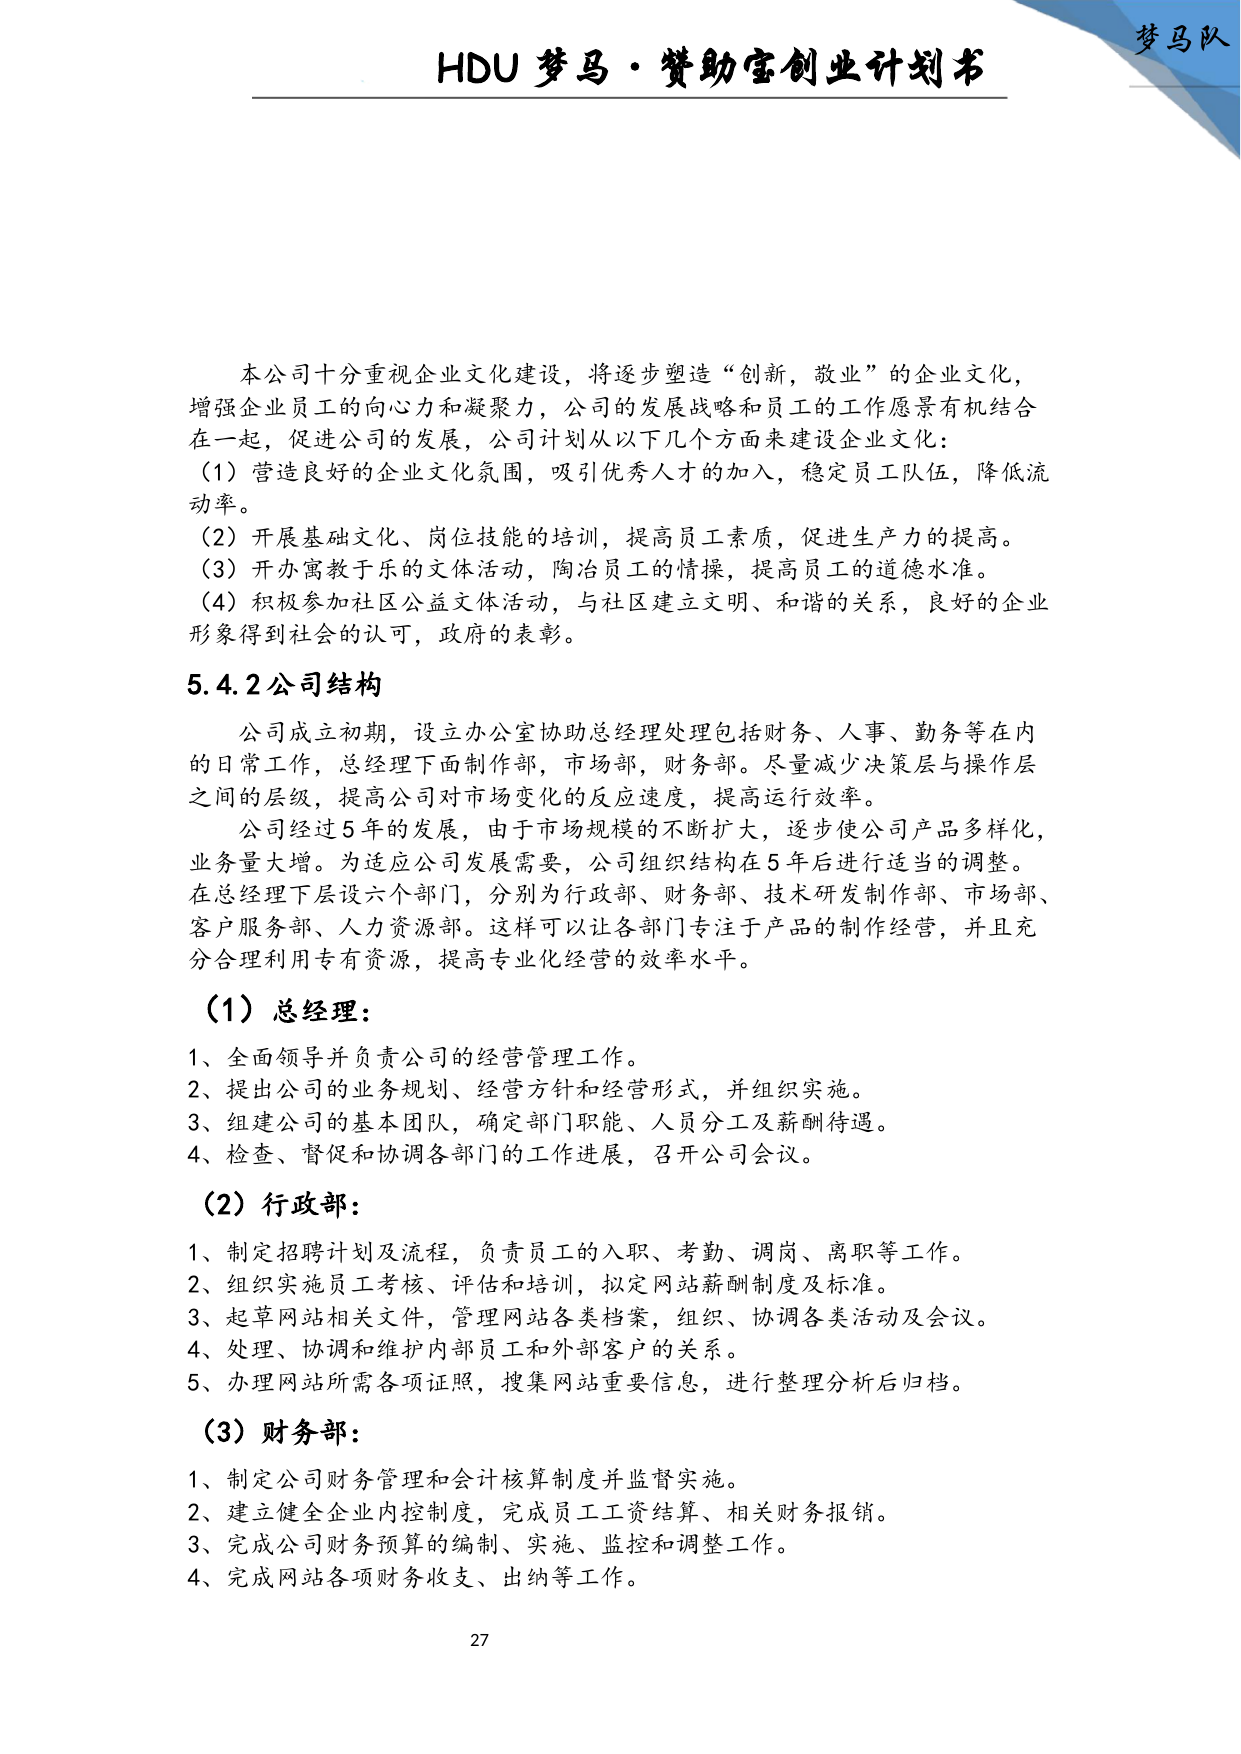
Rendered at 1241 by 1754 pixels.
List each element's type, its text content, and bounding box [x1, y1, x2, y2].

picture [252, 0, 1241, 163]
list 5.4.2公司结构 [187, 649, 1053, 714]
list 2、建立健全企业内控制度，完成员工工资结算、相关财务报销。 [187, 1494, 1053, 1527]
list 4、检查、督促和协调各部门的工作进展，召开公司会议。 [187, 1137, 1053, 1169]
list 营造良好的企业文化氛围，吸引优秀人才的加入，稳定员工队伍，降低流动率。 [187, 454, 1053, 519]
list （4）积极参加社区公益文体活动，与社区建立文明、和谐的关系，良好的企业形象得到社会的认可，政府的表彰。 [187, 584, 1053, 649]
list 开办寓教于乐的文体活动，陶冶员工的情操，提高员工的道德水准。 [187, 552, 1053, 584]
list 4、完成网站各项财务收支、出纳等工作。 [187, 1559, 1053, 1592]
list 公司成立初期，设立办公室协助总经理处理包括财务、人事、勤务等在内的日常工作，总经理下面制作部，市场部，财务部。尽量减少决策层与操作层之间的层级，提高公司对市场变化的反应速度，提高运行效率。 [187, 714, 1053, 812]
list 3、组建公司的基本团队，确定部门职能、人员分工及薪酬待遇。 [187, 1104, 1053, 1137]
list 5、办理网站所需各项证照，搜集网站重要信息，进行整理分析后归档。 [187, 1364, 1053, 1397]
list 开展基础文化、岗位技能的培训，提高员工素质，促进生产力的提高。 [187, 519, 1053, 552]
list 本公司十分重视企业文化建设，将逐步塑造“创新，敬业”的企业文化，增强企业员工的向心力和凝聚力，公司的发展战略和员工的工作愿景有机结合在一起，促进公司的发展，公司计划从以下几个方面来建设企业文化： [187, 357, 1053, 454]
list 2、提出公司的业务规划、经营方针和经营形式，并组织实施。 [187, 1072, 1053, 1104]
list 3、起草网站相关文件，管理网站各类档案，组织、协调各类活动及会议。 [187, 1299, 1053, 1332]
list 总经理： [187, 974, 1053, 1039]
list 3、完成公司财务预算的编制、实施、监控和调整工作。 [187, 1527, 1053, 1559]
list 1、制定招聘计划及流程，负责员工的入职、考勤、调岗、离职等工作。 [187, 1234, 1053, 1267]
list 4、处理、协调和维护内部员工和外部客户的关系。 [187, 1332, 1053, 1364]
list （2）行政部： [187, 1169, 1053, 1234]
list 公司经过5年的发展，由于市场规模的不断扩大，逐步使公司产品多样化，业务量大增。为适应公司发展需要，公司组织结构在5年后进行适当的调整。在总经理下层设六个部门，分别为行政部、财务部、技术研发制作部、市场部、客户服务部、人力资源部。这样可以让各部门专注于产品的制作经营，并且充分合理利用专有资源，提高专业化经营的效率水平。 [187, 812, 1053, 974]
list 1、制定公司财务管理和会计核算制度并监督实施。 [187, 1462, 1053, 1494]
list 1、全面领导并负责公司的经营管理工作。 [187, 1039, 1053, 1072]
list （3）财务部： [187, 1397, 1053, 1462]
list 2、组织实施员工考核、评估和培训，拟定网站薪酬制度及标准。 [187, 1267, 1053, 1299]
